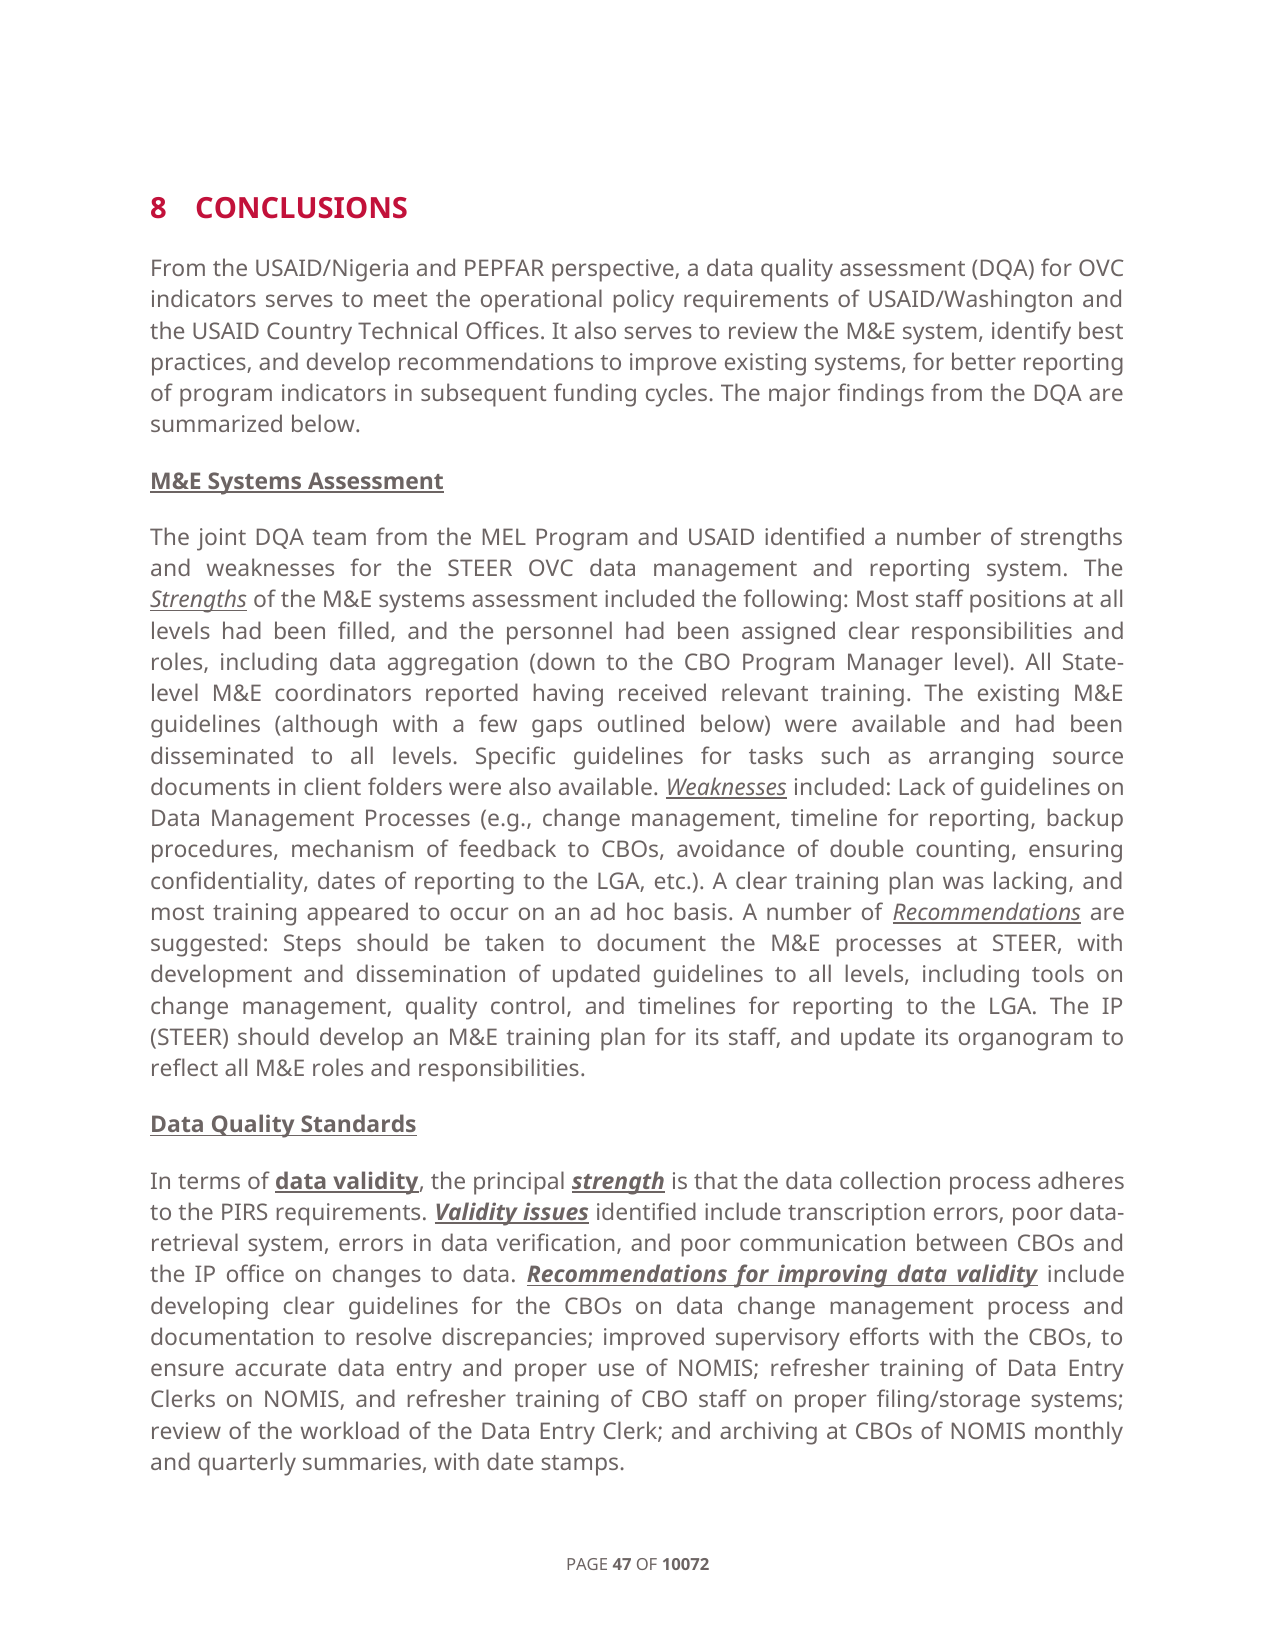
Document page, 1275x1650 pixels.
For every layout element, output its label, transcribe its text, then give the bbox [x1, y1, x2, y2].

text From the USAID/Nigeria and PEPFAR perspective, a data quality assessment (DQA) for OVC indicators serves to meet the operational policy requirements of USAID/Washington and the USAID Country Technical Offices. It also serves to review the M&E system, identify best practices, and develop recommendations to improve existing systems, for better reporting of program indicators in subsequent funding cycles. The major findings from the DQA are summarized below. [150, 252, 1125, 440]
subtitle Conclusions [150, 187, 1125, 227]
text Data Quality Standards [150, 1108, 1125, 1140]
text M&E Systems Assessment [150, 465, 1125, 496]
text In terms of data validity, the principal strength is that the data collection process adheres to the PIRS requirements. Validity issues identified include transcription errors, poor data-retrieval system, errors in data verification, and poor communication between CBOs and the IP office on changes to data. Recommendations for improving data validity include developing clear guidelines for the CBOs on data change management process and documentation to resolve discrepancies; improved supervisory efforts with the CBOs, to ensure accurate data entry and proper use of NOMIS; refresher training of Data Entry Clerks on NOMIS, and refresher training of CBO staff on proper filing/storage systems; review of the workload of the Data Entry Clerk; and archiving at CBOs of NOMIS monthly and quarterly summaries, with date stamps. [150, 1165, 1125, 1477]
text The joint DQA team from the MEL Program and USAID identified a number of strengths and weaknesses for the STEER OVC data management and reporting system. The Strengths of the M&E systems assessment included the following: Most staff positions at all levels had been filled, and the personnel had been assigned clear responsibilities and roles, including data aggregation (down to the CBO Program Manager level). All State-level M&E coordinators reported having received relevant training. The existing M&E guidelines (although with a few gaps outlined below) were available and had been disseminated to all levels. Specific guidelines for tasks such as arranging source documents in client folders were also available. Weaknesses included: Lack of guidelines on Data Management Processes (e.g., change management, timeline for reporting, backup procedures, mechanism of feedback to CBOs, avoidance of double counting, ensuring confidentiality, dates of reporting to the LGA, etc.). A clear training plan was lacking, and most training appeared to occur on an ad hoc basis. A number of Recommendations are suggested: Steps should be taken to document the M&E processes at STEER, with development and dissemination of updated guidelines to all levels, including tools on change management, quality control, and timelines for reporting to the LGA. The IP (STEER) should develop an M&E training plan for its staff, and update its organogram to reflect all M&E roles and responsibilities. [150, 521, 1125, 1083]
